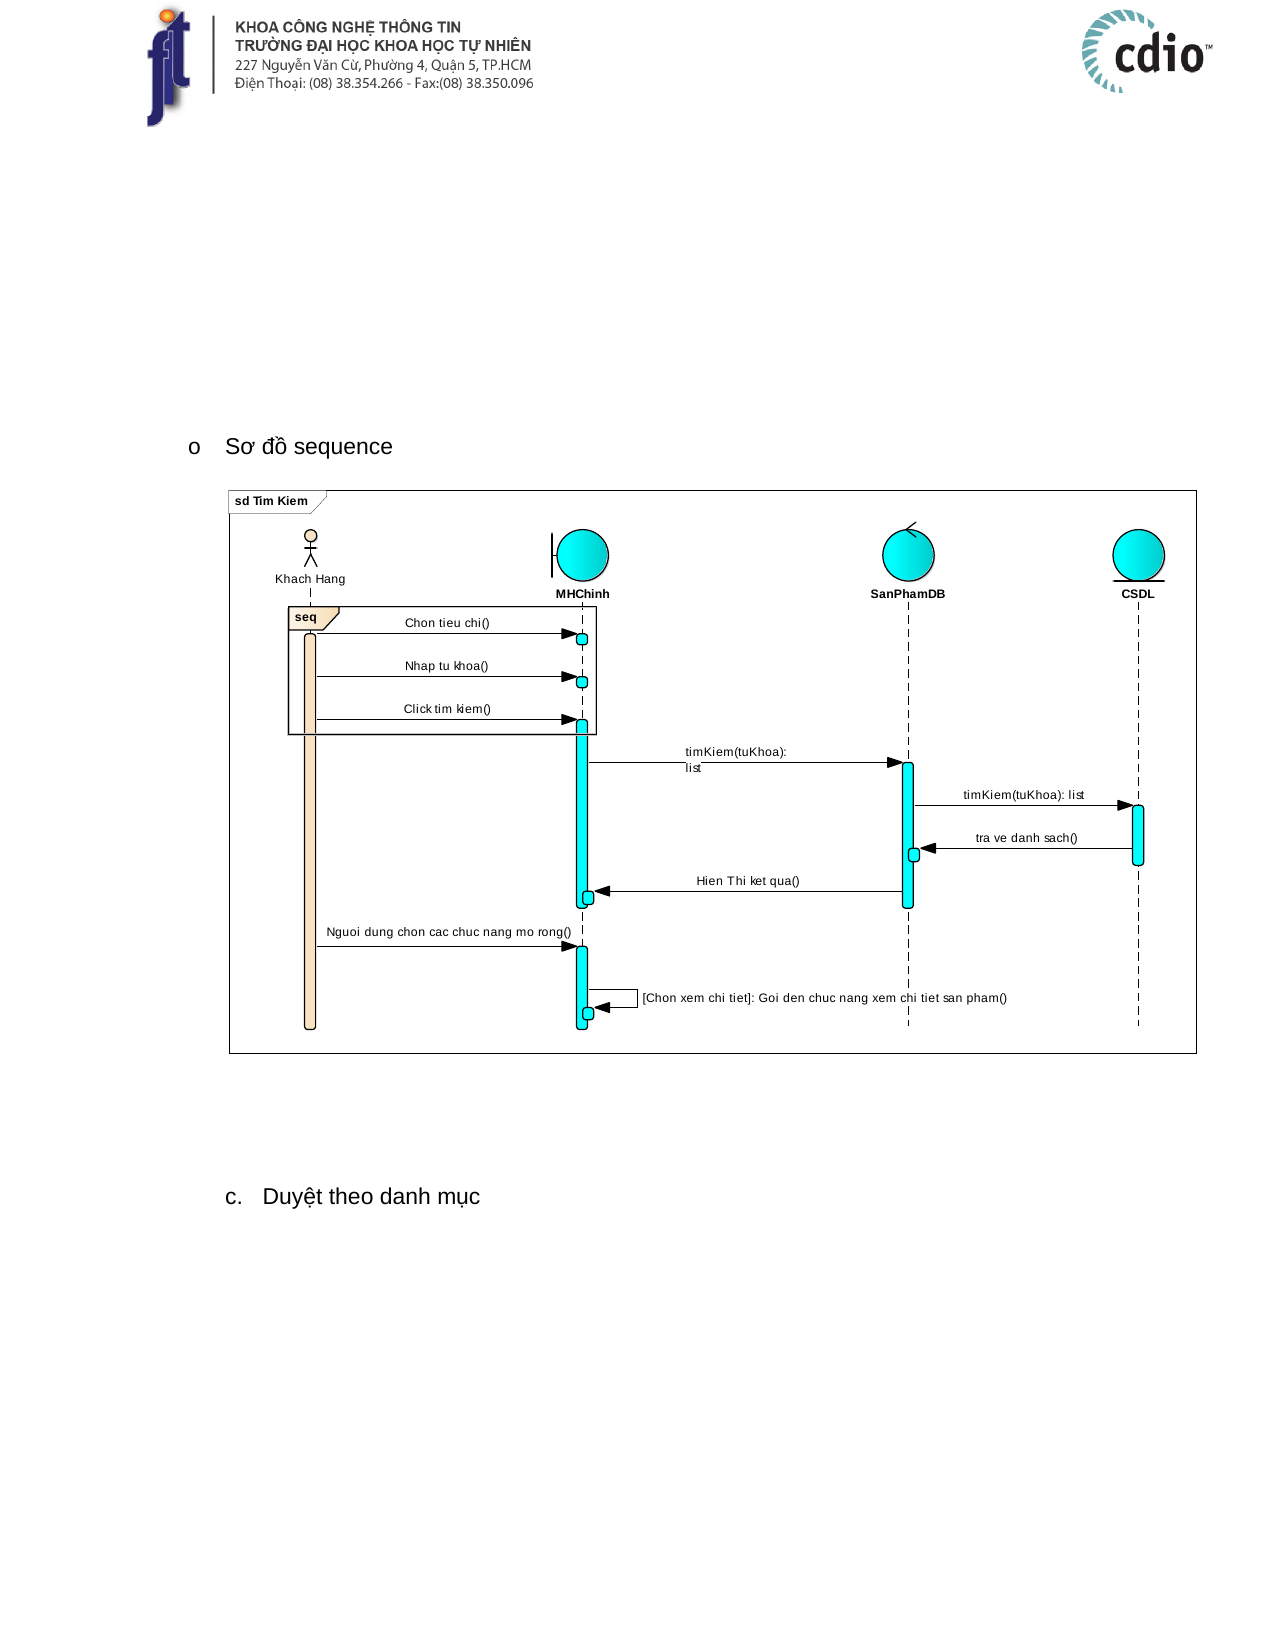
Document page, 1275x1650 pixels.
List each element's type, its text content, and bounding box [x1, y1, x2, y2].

picture [125, 0, 1224, 149]
list Duyệt theo danh mục [225, 1183, 1125, 1210]
list Sơ đồ sequence [187, 433, 1125, 462]
